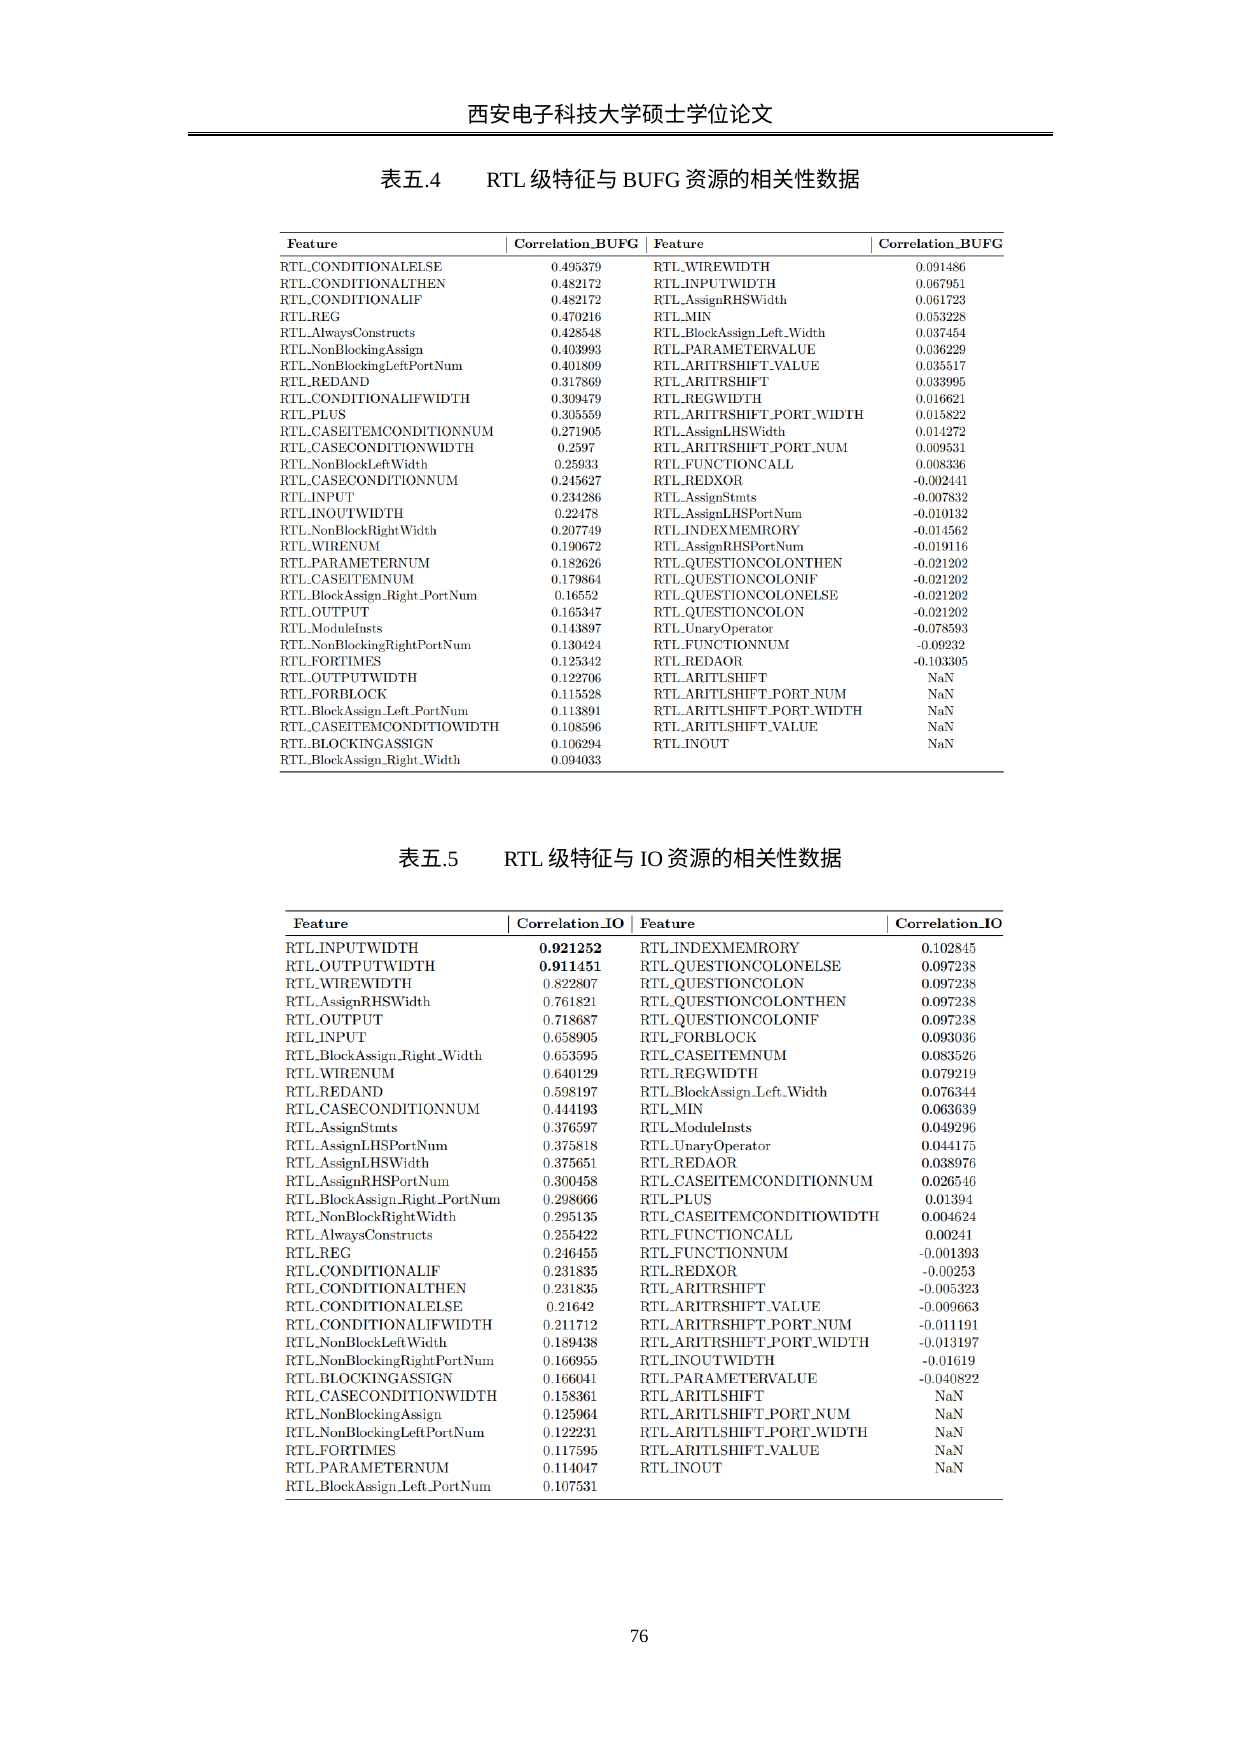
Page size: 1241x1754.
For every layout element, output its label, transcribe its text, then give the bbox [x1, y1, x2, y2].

picture [278, 901, 1012, 1518]
picture [271, 222, 1019, 801]
text RTL级特征与IO资源的相关性数据 [187, 840, 1053, 873]
text RTL级特征与BUFG资源的相关性数据 [187, 162, 1053, 194]
